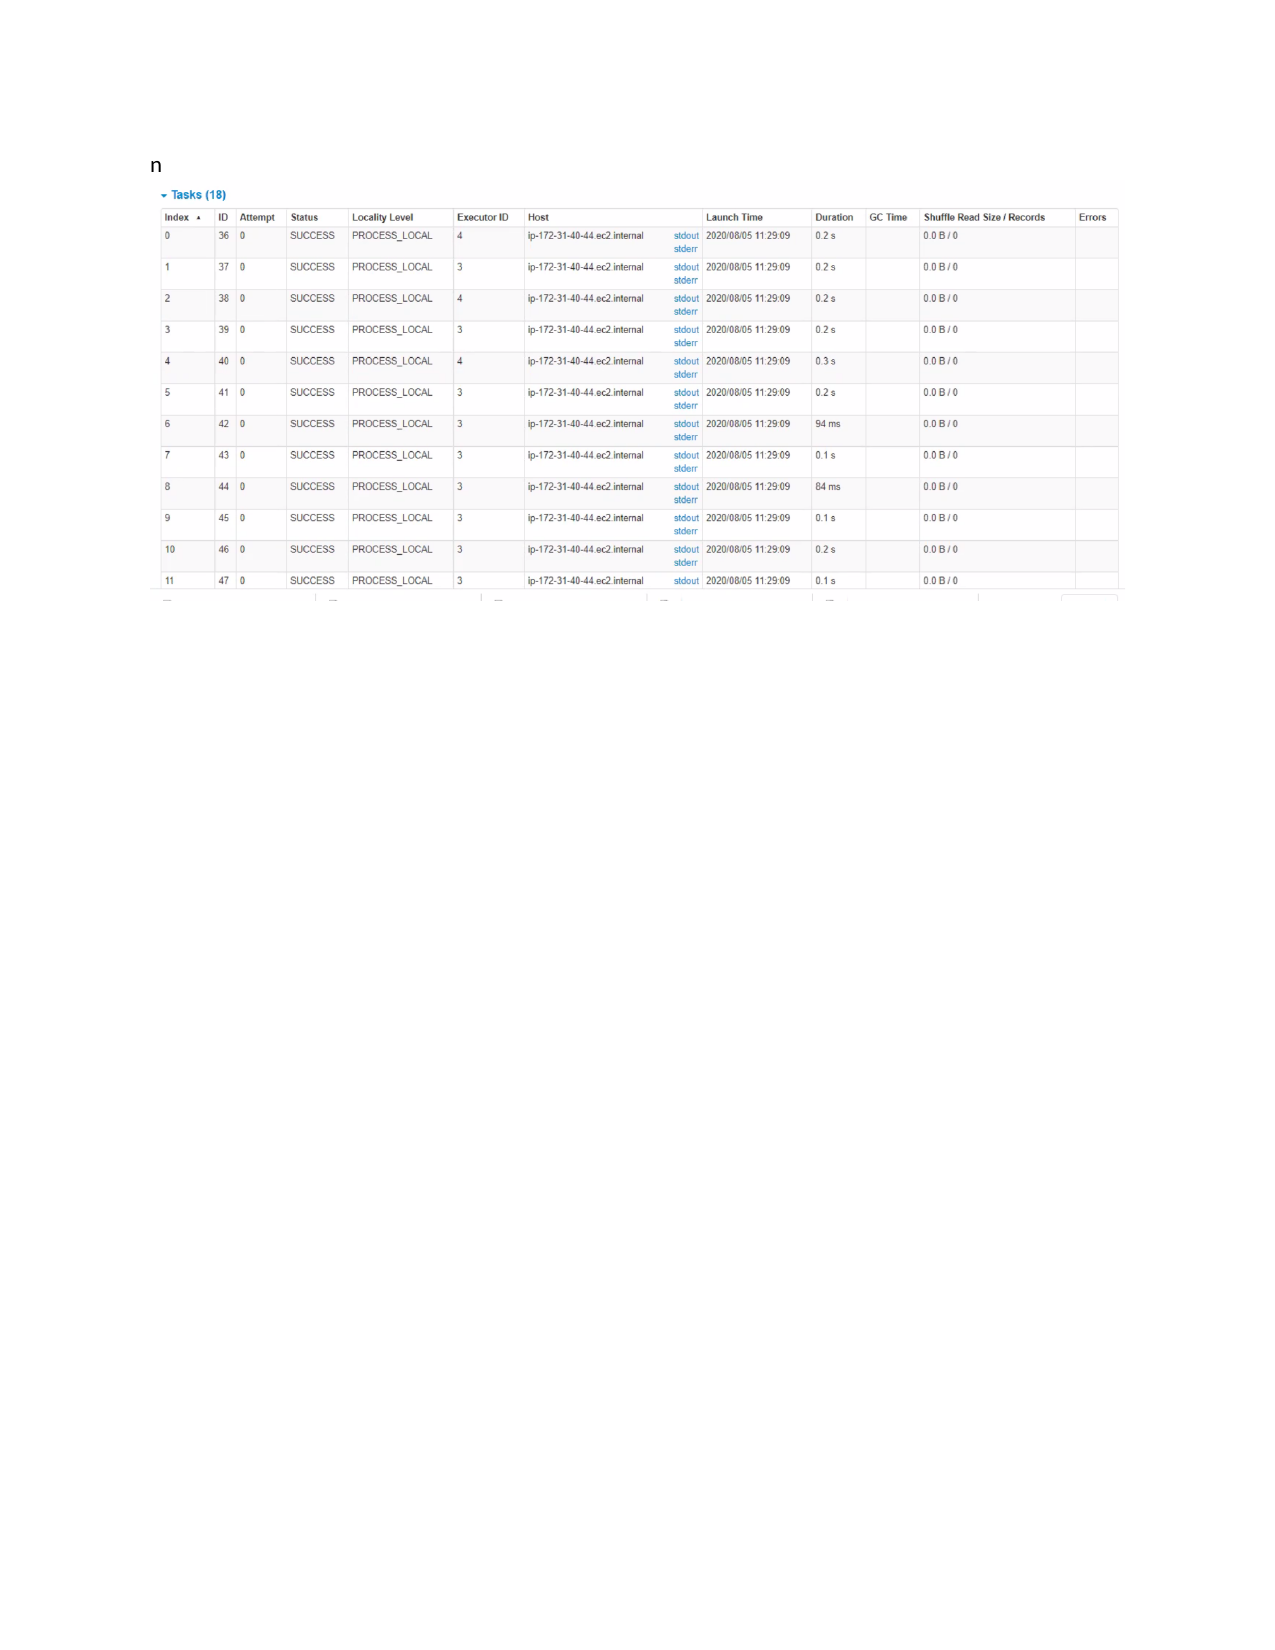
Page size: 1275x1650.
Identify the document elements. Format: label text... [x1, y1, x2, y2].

text n [150, 150, 1125, 180]
picture [150, 180, 1125, 601]
